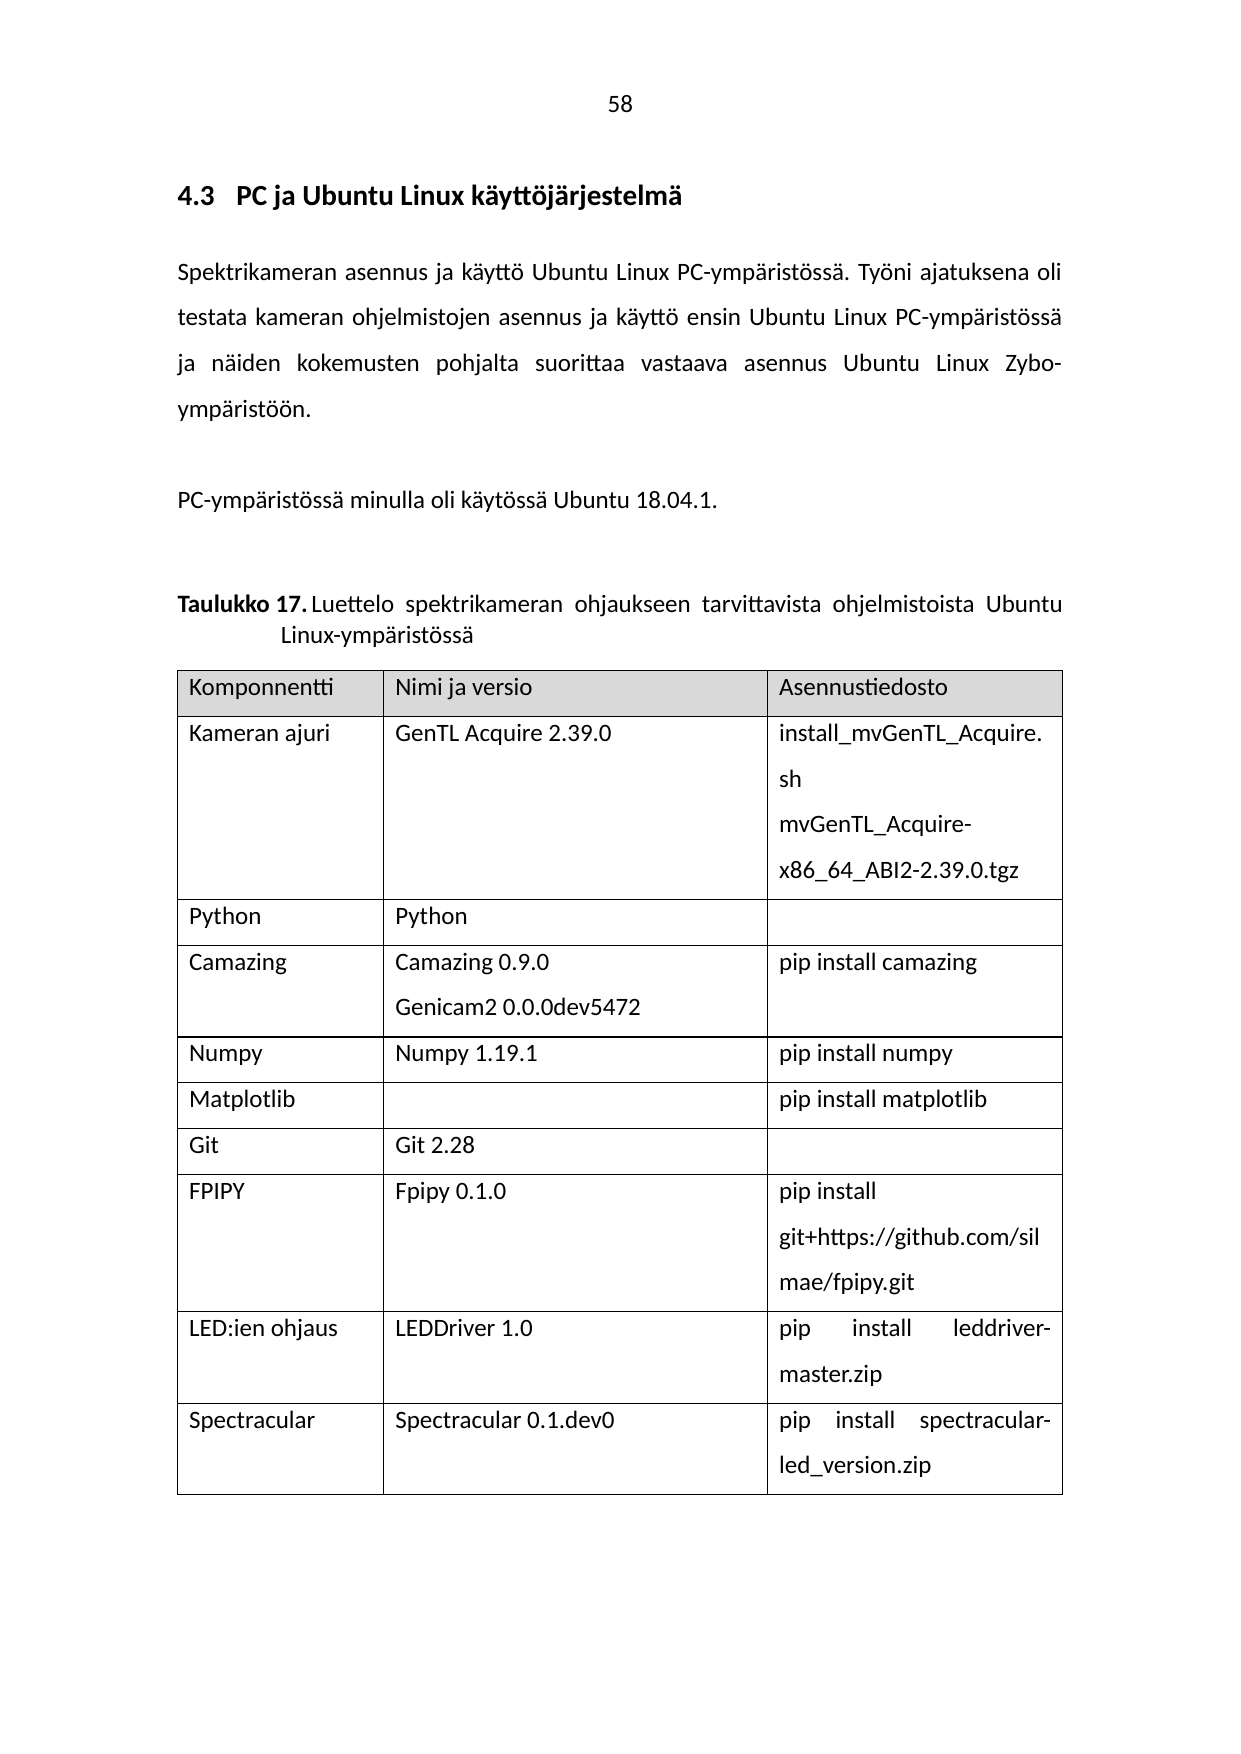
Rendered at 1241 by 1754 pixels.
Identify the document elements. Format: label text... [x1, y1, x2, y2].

table_cell pip install git+https://github.com/silmae/fpipy.git [768, 1175, 1062, 1311]
table_cell [768, 900, 1062, 945]
table_cell Python [178, 900, 383, 945]
text Spektrikameran asennus ja käyttö Ubuntu Linux PC-ympäristössä. Työni ajatuksena oli testata kameran ohjelmistojen asennus ja käyttö ensin Ubuntu Linux PC-ympäristössä ja näiden kokemusten pohjalta suorittaa vastaava asennus Ubuntu Linux Zybo-ympäristöön. [177, 256, 1063, 423]
table_cell Spectracular [178, 1404, 383, 1494]
table_cell GenTL Acquire 2.39.0 [384, 717, 767, 899]
table_header Komponnentti [178, 671, 383, 716]
table_cell install_mvGenTL_Acquire.sh mvGenTL_Acquire-x86_64_ABI2-2.39.0.tgz [768, 717, 1062, 899]
table_cell Camazing [178, 946, 383, 1036]
table_cell Camazing 0.9.0 Genicam2 0.0.0dev5472 [384, 946, 767, 1036]
table_cell Git [178, 1129, 383, 1174]
table_cell Numpy 1.19.1 [384, 1038, 767, 1082]
text PC-ympäristössä minulla oli käytössä Ubuntu 18.04.1. [177, 484, 1063, 515]
subtitle PC ja Ubuntu Linux käyttöjärjestelmä [177, 177, 1063, 213]
table_cell Python [384, 900, 767, 945]
table_cell pip install numpy [768, 1038, 1062, 1082]
table_cell Matplotlib [178, 1083, 383, 1128]
table_cell pip install matplotlib [768, 1083, 1062, 1128]
table_cell LEDDriver 1.0 [384, 1312, 767, 1403]
table_cell FPIPY [178, 1175, 383, 1311]
table_cell pip install camazing [768, 946, 1062, 1036]
text Taulukko 17. Luettelo spektrikameran ohjaukseen tarvittavista ohjelmistoista Ubuntu Linux-ympäristössä [177, 588, 1063, 649]
table_cell pip install leddriver-master.zip [768, 1312, 1062, 1403]
table_cell Spectracular 0.1.dev0 [384, 1404, 767, 1494]
table_cell Numpy [178, 1038, 383, 1082]
table_cell Kameran ajuri [178, 717, 383, 899]
table_header Nimi ja versio [384, 671, 767, 716]
table_cell Git 2.28 [384, 1129, 767, 1174]
table_cell [768, 1129, 1062, 1174]
table_header Asennustiedosto [768, 671, 1062, 716]
table_cell [384, 1083, 767, 1128]
table_cell pip install spectracular-led_version.zip [768, 1404, 1062, 1494]
table_cell LED:ien ohjaus [178, 1312, 383, 1403]
table_cell Fpipy 0.1.0 [384, 1175, 767, 1311]
